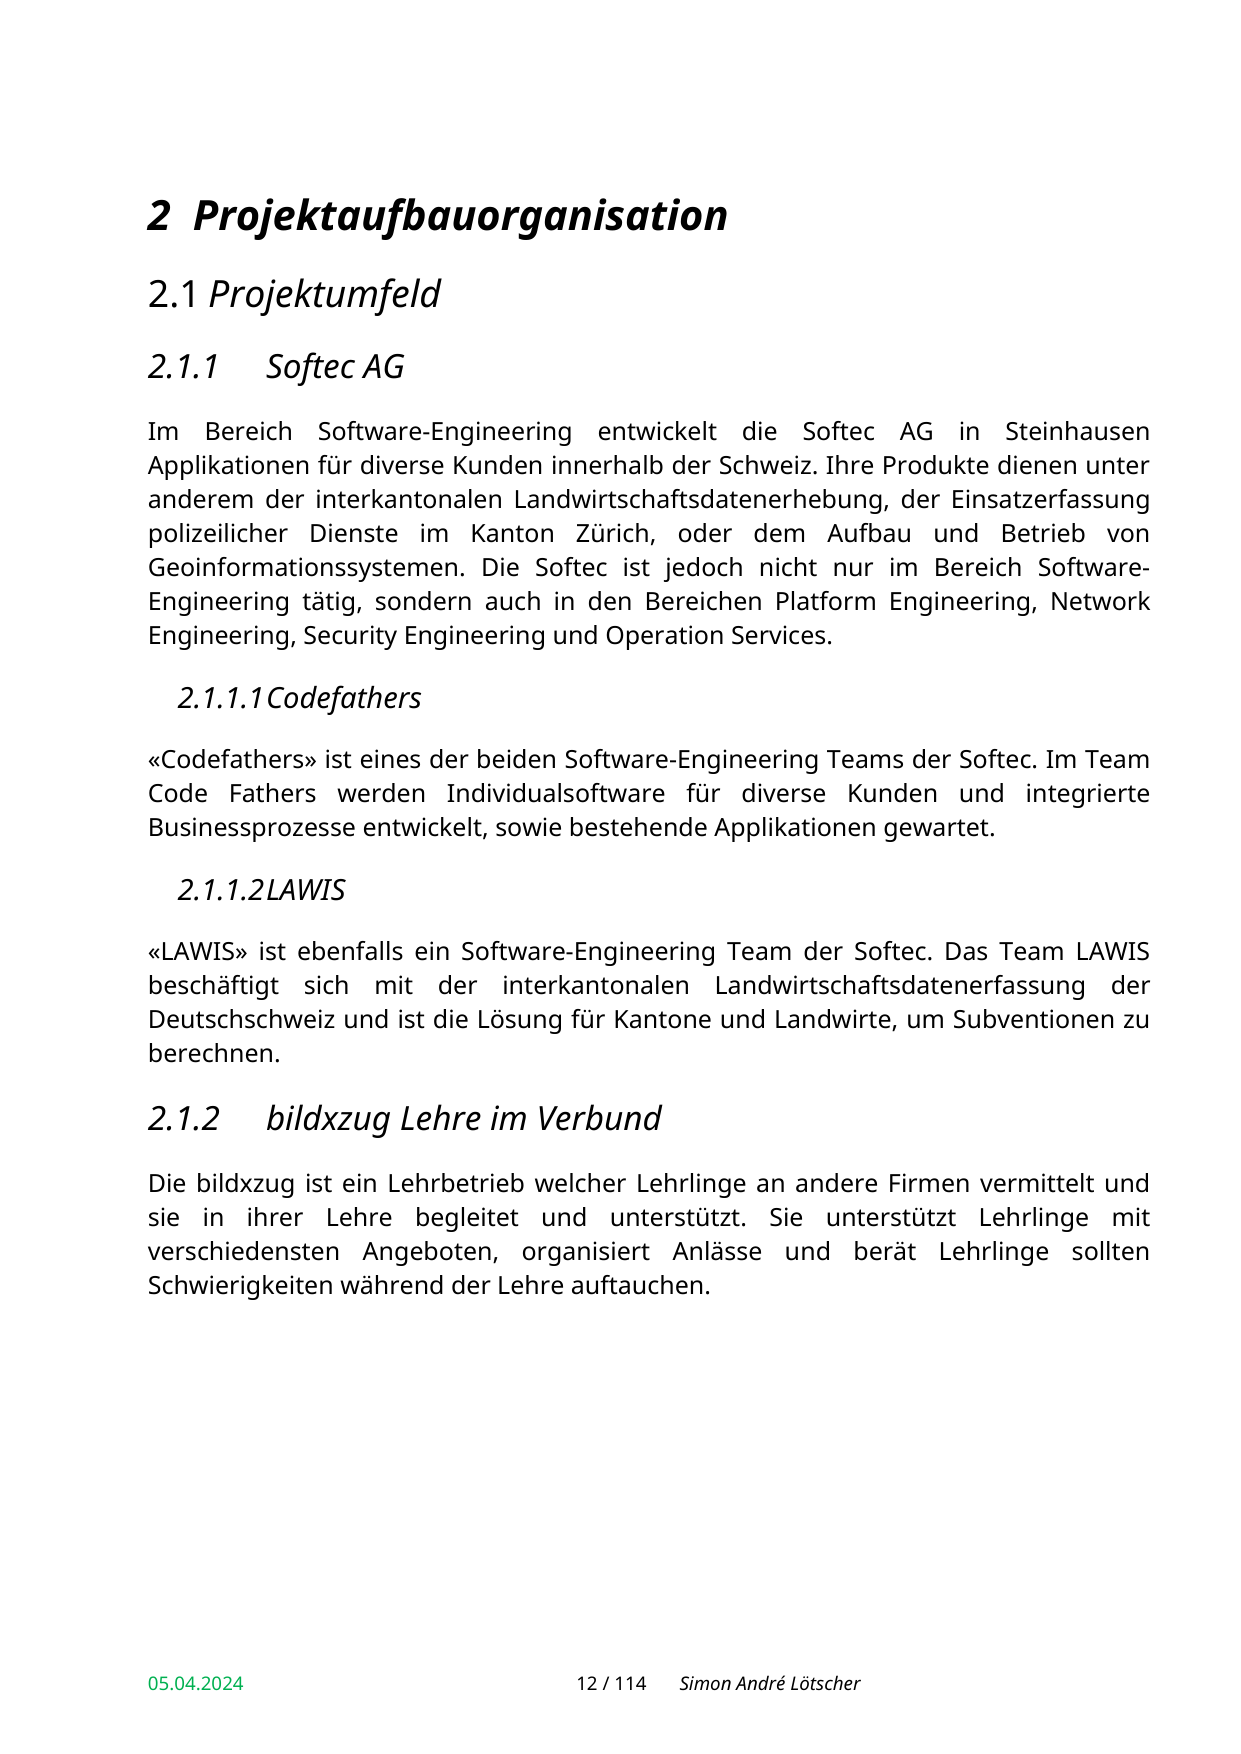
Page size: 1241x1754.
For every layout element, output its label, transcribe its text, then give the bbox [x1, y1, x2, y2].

text Im Bereich Software-Engineering entwickelt die Softec AG in Steinhausen Applikationen für diverse Kunden innerhalb der Schweiz. Ihre Produkte dienen unter anderem der interkantonalen Landwirtschaftsdatenerhebung, der Einsatzerfassung polizeilicher Dienste im Kanton Zürich, oder dem Aufbau und Betrieb von Geoinformationssystemen. Die Softec ist jedoch nicht nur im Bereich Software-Engineering tätig, sondern auch in den Bereichen Platform Engineering, Network Engineering, Security Engineering und Operation Services. [148, 413, 1152, 652]
text Codefathers [177, 677, 1152, 717]
text Projektumfeld [148, 267, 1152, 318]
text Die bildxzug ist ein Lehrbetrieb welcher Lehrlinge an andere Firmen vermittelt und sie in ihrer Lehre begleitet und unterstützt. Sie unterstützt Lehrlinge mit verschiedensten Angeboten, organisiert Anlässe und berät Lehrlinge sollten Schwierigkeiten während der Lehre auftauchen. [148, 1165, 1152, 1301]
text Softec AG [148, 343, 1152, 388]
text «LAWIS» ist ebenfalls ein Software-Engineering Team der Softec. Das Team LAWIS beschäftigt sich mit der interkantonalen Landwirtschaftsdatenerfassung der Deutschschweiz und ist die Lösung für Kantone und Landwirte, um Subventionen zu berechnen. [148, 933, 1152, 1070]
text bildxzug Lehre im Verbund [148, 1095, 1152, 1140]
text LAWIS [177, 869, 1152, 908]
text Projektaufbauorganisation [148, 185, 1152, 242]
text «Codefathers» ist eines der beiden Software-Engineering Teams der Softec. Im Team Code Fathers werden Individualsoftware für diverse Kunden und integrierte Businessprozesse entwickelt, sowie bestehende Applikationen gewartet. [148, 742, 1152, 844]
